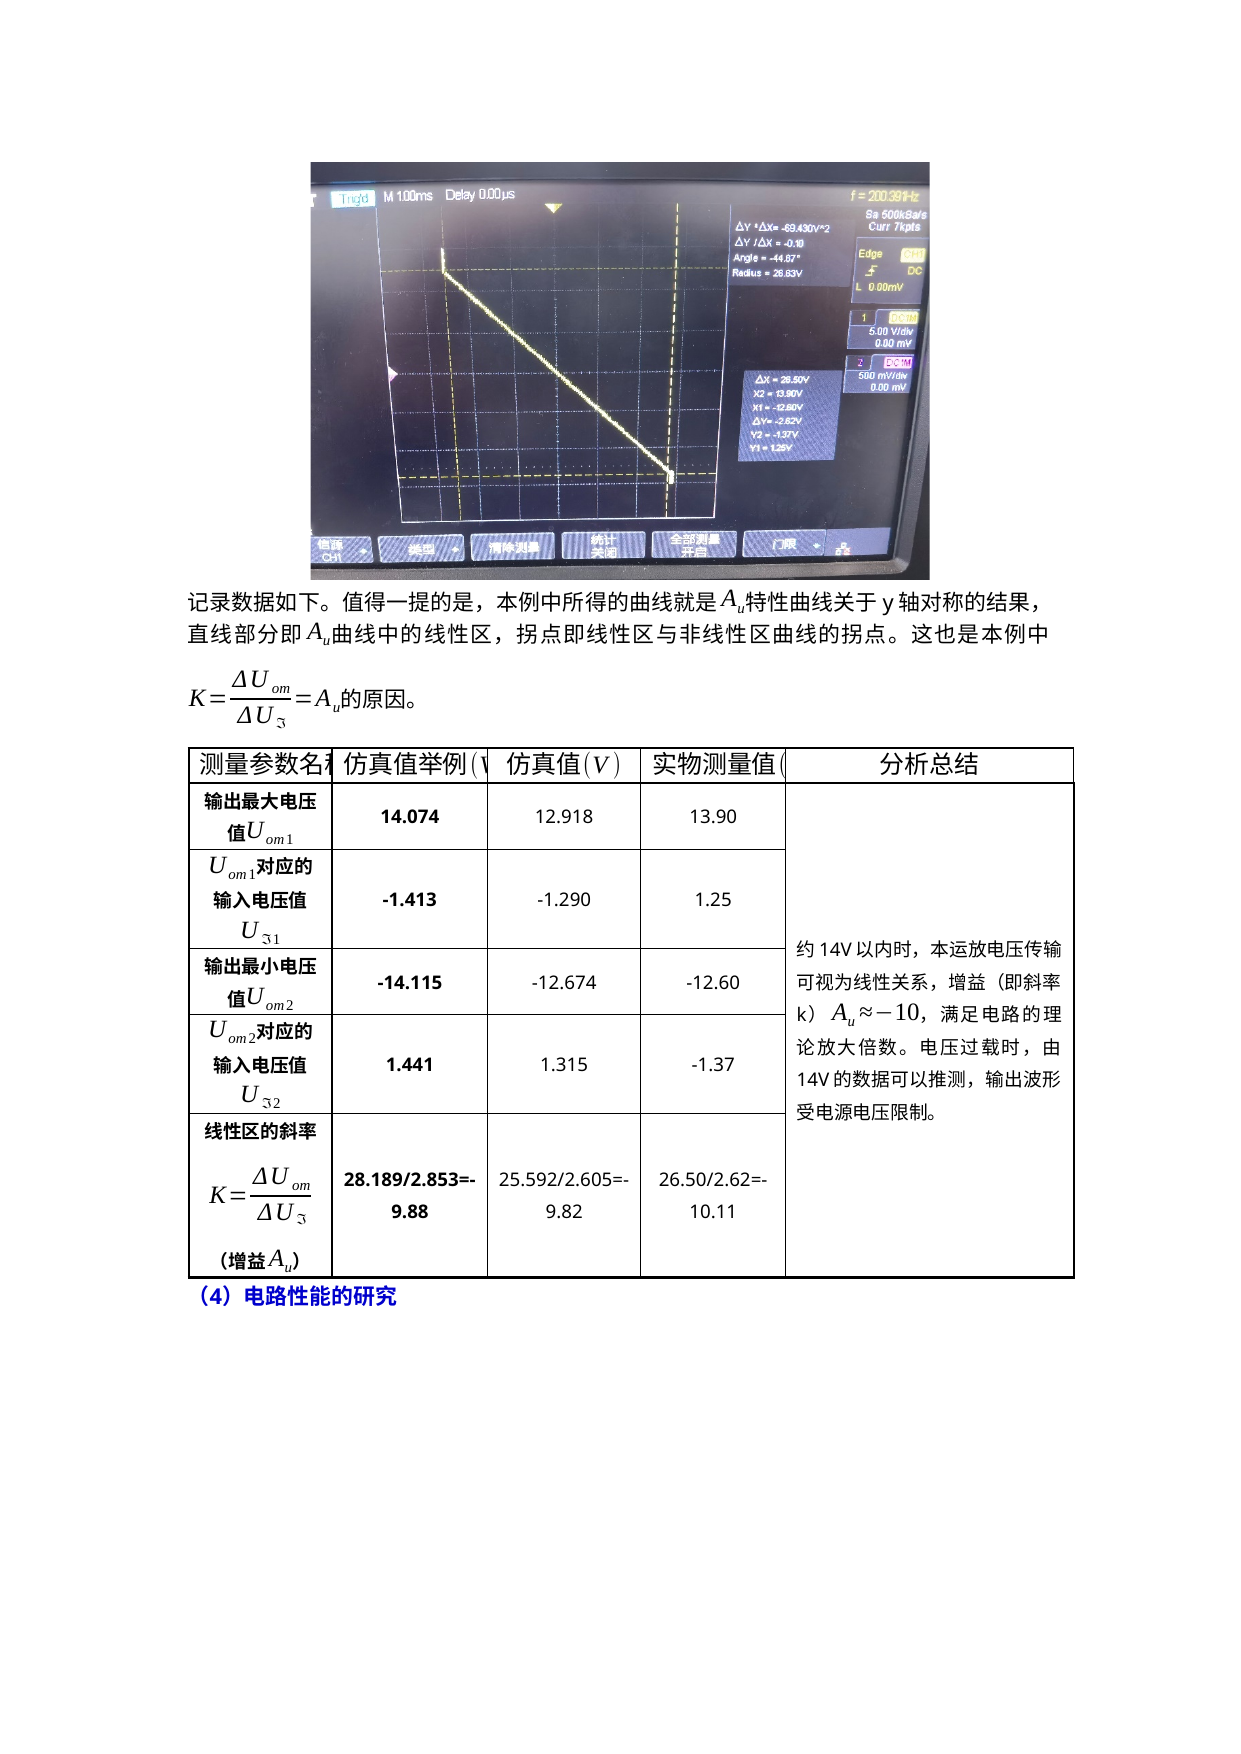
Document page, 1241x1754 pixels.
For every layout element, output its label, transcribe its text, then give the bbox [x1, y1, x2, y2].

table_cell 对应的输入电压值 [190, 1015, 331, 1113]
table_cell 14.074 [333, 784, 487, 849]
table_cell -1.37 [641, 1015, 785, 1113]
table_cell 1.441 [333, 1015, 487, 1113]
table_cell 输出最大电压值 [190, 784, 331, 849]
table_cell -12.60 [641, 949, 785, 1014]
table_cell -1.413 [333, 850, 487, 948]
table_cell 26.50/2.62=-10.11 [641, 1114, 785, 1276]
picture [310, 162, 930, 580]
table_cell 对应的输入电压值 [190, 850, 331, 948]
table_header [786, 749, 1073, 782]
table_cell -12.674 [488, 949, 640, 1014]
table_header [488, 749, 640, 782]
table_cell 28.189/2.853=-9.88 [333, 1114, 487, 1276]
table_cell 约14V以内时，本运放电压传输可视为线性关系，增益（即斜率k），满足电路的理论放大倍数。电压过载时，由14V的数据可以推测，输出波形受电源电压限制。 [786, 784, 1073, 1276]
table_cell 13.90 [641, 784, 785, 849]
table_cell -1.290 [488, 850, 640, 948]
table_cell 1.315 [488, 1015, 640, 1113]
table_cell 12.918 [488, 784, 640, 849]
table_cell -14.115 [333, 949, 487, 1014]
table_header [641, 749, 785, 782]
table_header [333, 749, 487, 782]
table_cell 线性区的斜率（增益） [190, 1114, 331, 1276]
table_header [190, 749, 331, 782]
list 记录数据如下。值得一提的是，本例中所得的曲线就是特性曲线关于y轴对称的结果，直线部分即曲线中的线性区，拐点即线性区与非线性区曲线的拐点。这也是本例中的原因。 [187, 584, 1053, 747]
table_cell 1.25 [641, 850, 785, 948]
table_cell 25.592/2.605=-9.82 [488, 1114, 640, 1276]
table_cell 输出最小电压值 [190, 949, 331, 1014]
list （4）电路性能的研究 [187, 1278, 1053, 1311]
